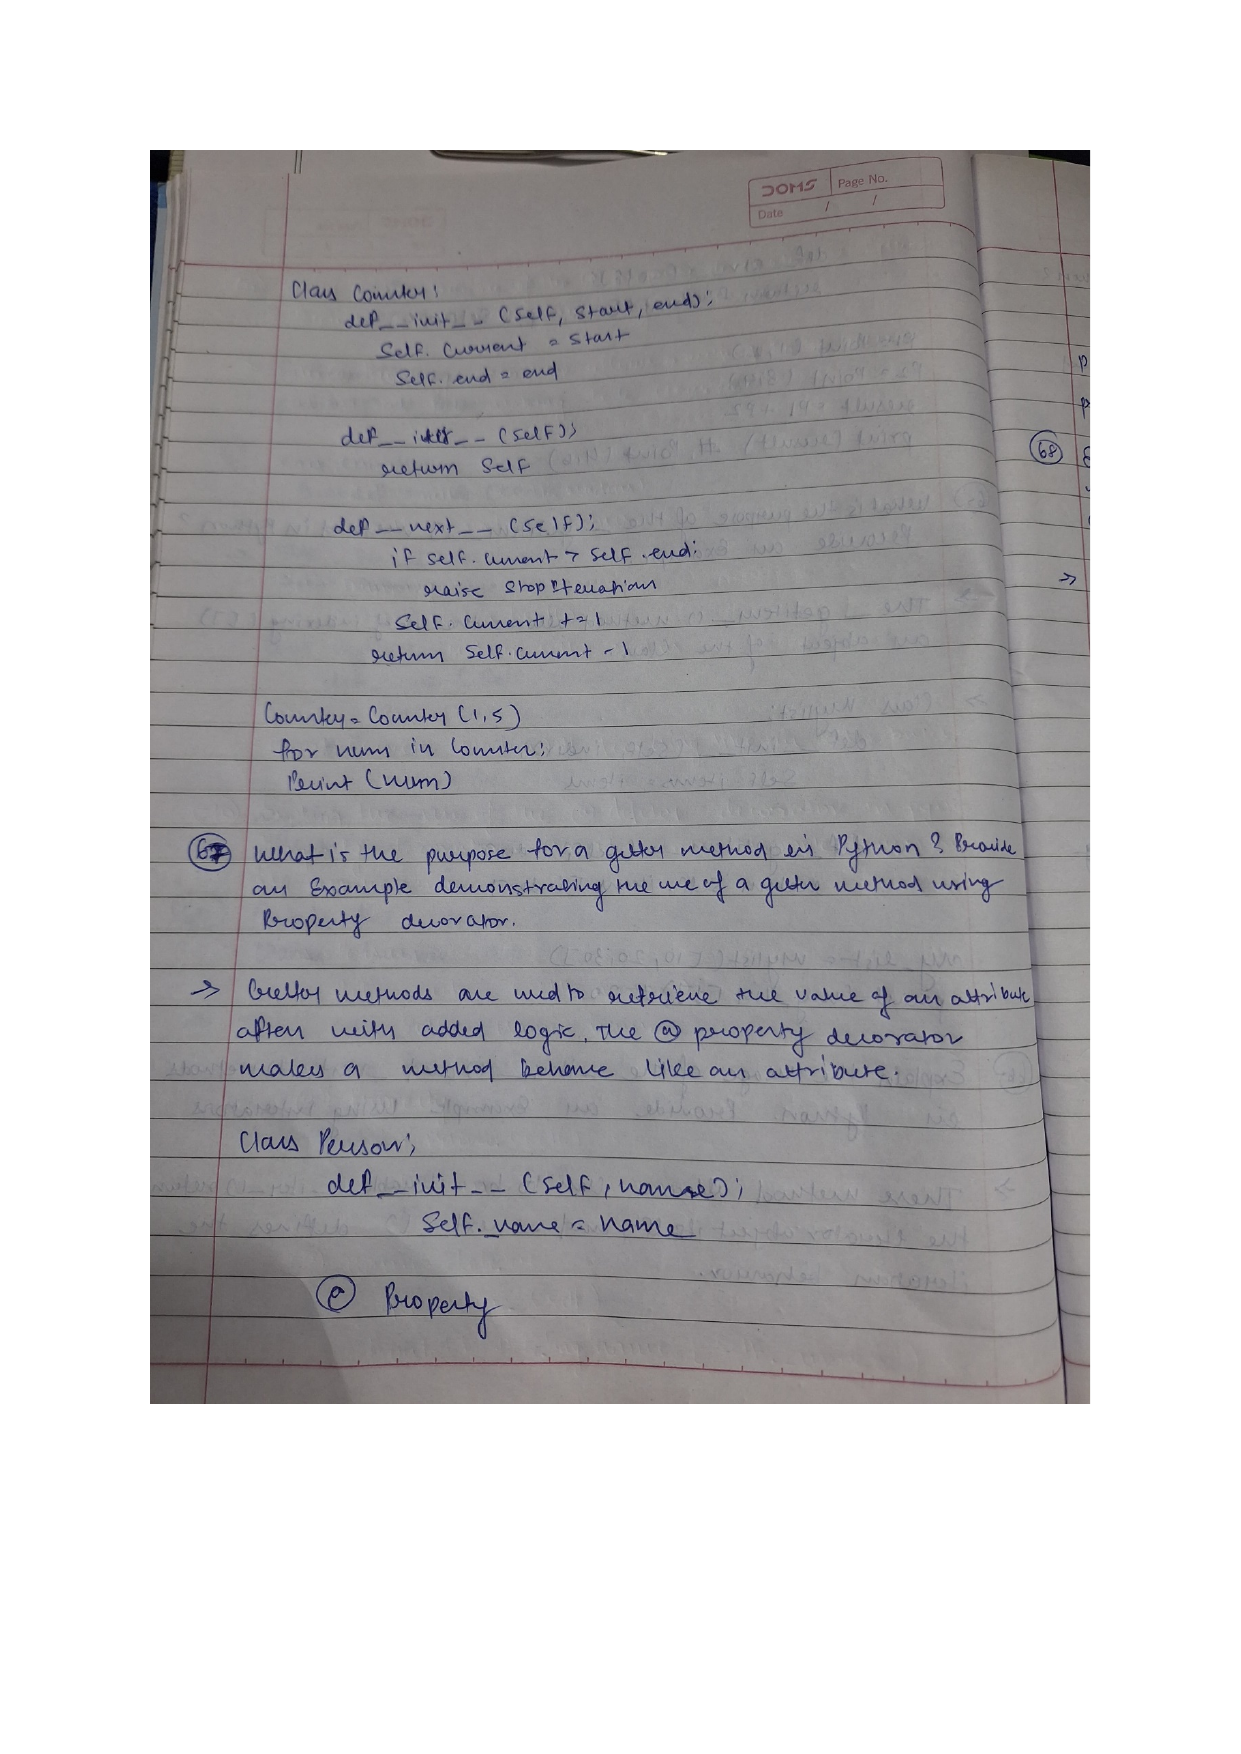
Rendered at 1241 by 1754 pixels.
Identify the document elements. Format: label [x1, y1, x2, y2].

picture [150, 150, 1091, 1404]
